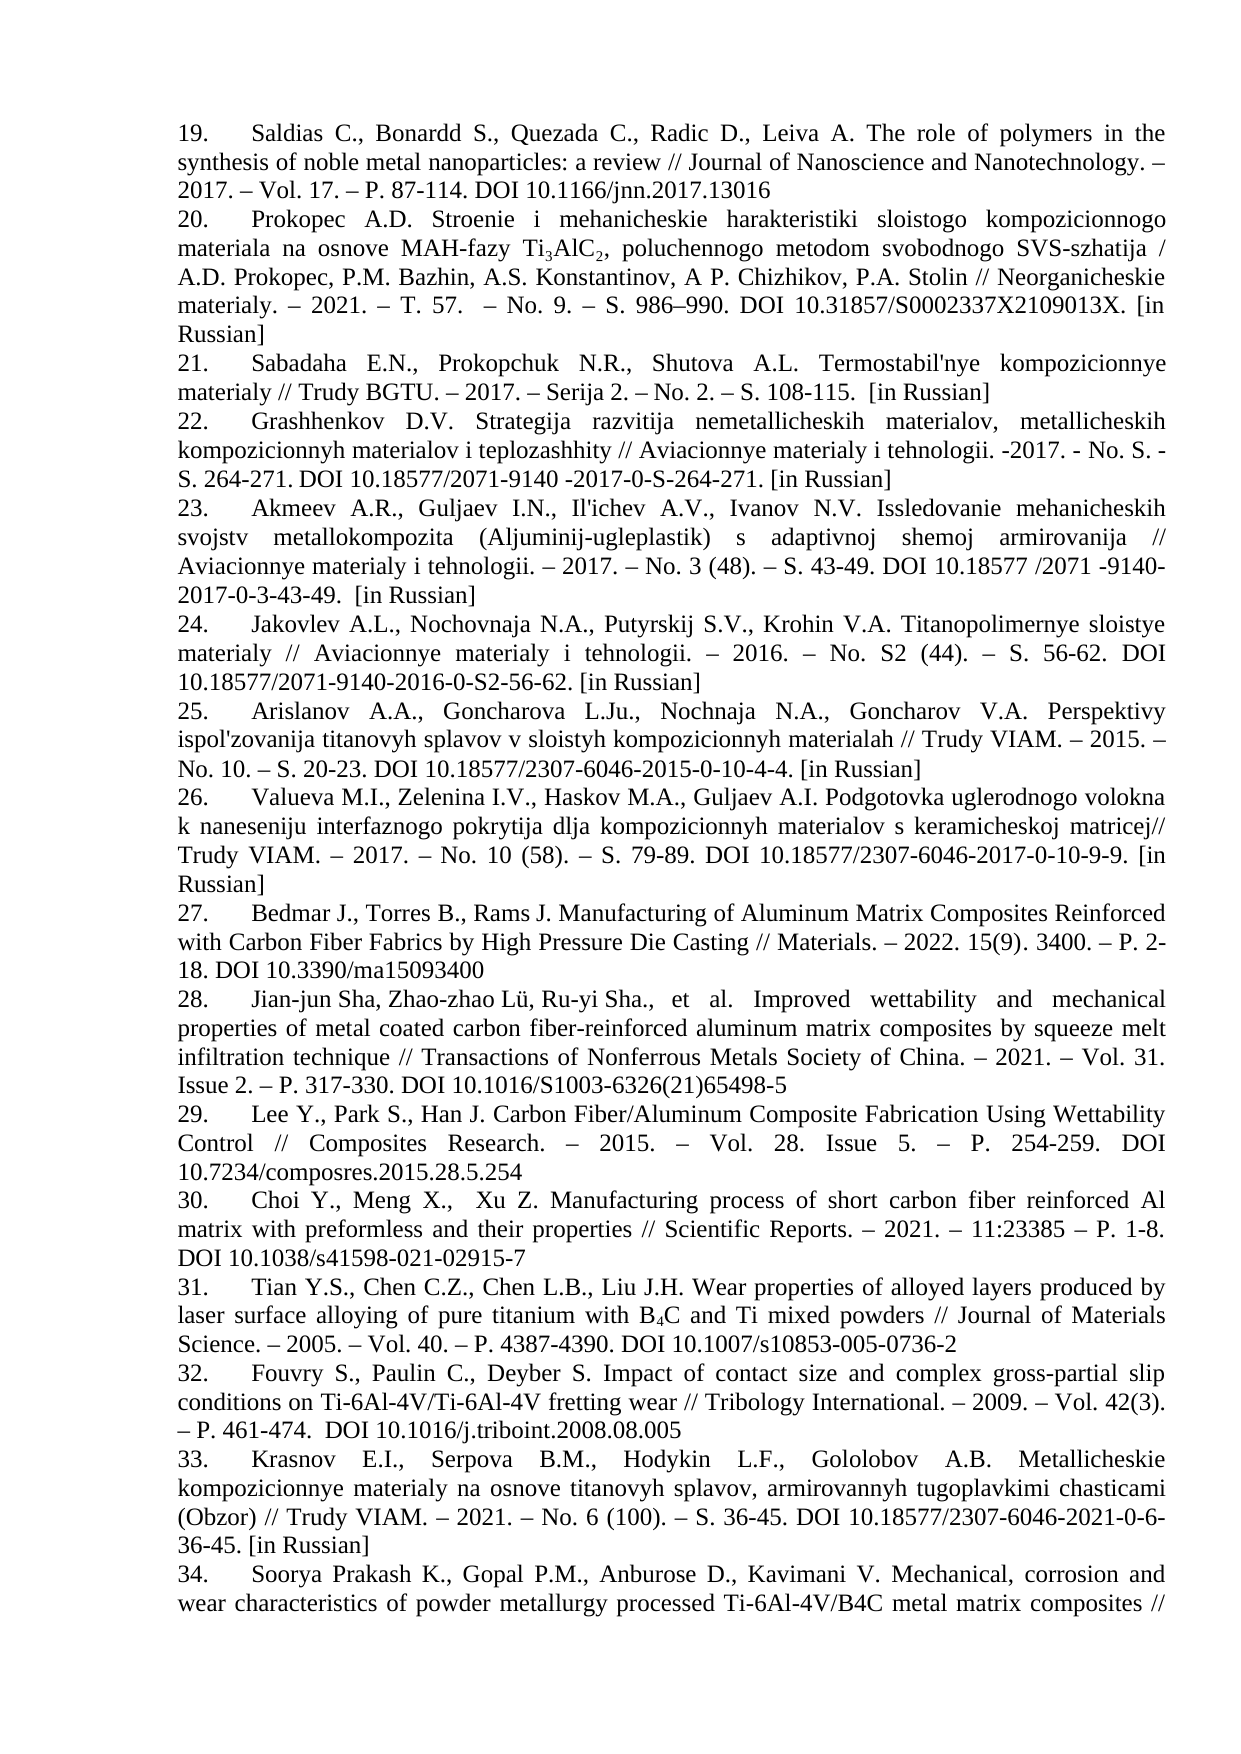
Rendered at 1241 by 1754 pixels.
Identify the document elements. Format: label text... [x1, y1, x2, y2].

list Lee Y., Park S., Han J. Carbon Fiber/Aluminum Composite Fabrication Using Wettability Control // Composites Research. – 2015. – Vol. 28. Issue 5. – P. 254-259. DOI 10.7234/composres.2015.28.5.254 [177, 1099, 1167, 1186]
list Tian Y.S., Chen C.Z., Chen L.B., Liu J.H. Wear properties of alloyed layers produced by laser surface alloying of pure titanium with B4C and Ti mixed powders // Journal of Materials Science. – 2005. – Vol. 40. – P. 4387-4390. DOI 10.1007/s10853-005-0736-2 [177, 1272, 1167, 1358]
list Akmeev A.R., Guljaev I.N., Il'ichev A.V., Ivanov N.V. Issledovanie mehanicheskih svojstv metallokompozita (Aljuminij-ugleplastik) s adaptivnoj shemoj armirovanija // Aviacionnye materialy i tehnologii. – 2017. – No. 3 (48). – S. 43-49. DOI 10.18577 /2071 -9140-2017-0-3-43-49. [in Russian] [177, 493, 1167, 609]
list Choi Y., Meng Х., Xu Z. Manufacturing process of short carbon fiber reinforced Al matrix with preformless and their properties // Scientific Reports. – 2021. – 11:23385 – P. 1-8. DOI 10.1038/s41598-021-02915-7 [177, 1186, 1167, 1272]
list Jian-jun Sha, Zhao-zhao Lü, Ru-yi Sha., et al. Improved wettability and mechanical properties of metal coated carbon fiber-reinforced aluminum matrix composites by squeeze melt infiltration technique // Transactions of Nonferrous Metals Society of China. – 2021. – Vol. 31. Issue 2. – P. 317-330. DOI 10.1016/S1003-6326(21)65498-5 [177, 984, 1167, 1099]
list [177, 1559, 1167, 1617]
list Sabadaha E.N., Prokopchuk N.R., Shutova A.L. Termostabil'nye kompozicionnye materialy // Trudy BGTU. – 2017. – Serija 2. – No. 2. – S. 108-115. [in Russian] [177, 348, 1167, 406]
list Valueva M.I., Zelenina I.V., Haskov M.A., Guljaev A.I. Podgotovka uglerodnogo volokna k naneseniju interfaznogo pokrytija dlja kompozicionnyh materialov s keramicheskoj matricej// Trudy VIAM. – 2017. – No. 10 (58). – S. 79-89. DOI 10.18577/2307-6046-2017-0-10-9-9. [in Russian] [177, 782, 1167, 898]
list Jakovlev A.L., Nochovnaja N.A., Putyrskij S.V., Krohin V.A. Titanopolimernye sloistye materialy // Aviacionnye materialy i tehnologii. – 2016. – No. S2 (44). – S. 56-62. DOI 10.18577/2071-9140-2016-0-S2-56-62. [in Russian] [177, 609, 1167, 696]
list Bedmar J., Torres В., Rams J. Manufacturing of Aluminum Matrix Composites Reinforced with Carbon Fiber Fabrics by High Pressure Die Casting // Materials. – 2022. 15(9). 3400. – Р. 2-18. DOI 10.3390/ma15093400 [177, 898, 1167, 984]
list Saldias C., Bonardd S., Quezada C., Radic D., Leiva A. The role of polymers in the synthesis of noble metal nanoparticles: a review // Journal of Nanoscience and Nanotechnology. –2017. – Vol. 17. – P. 87-114. DOI 10.1166/jnn.2017.13016 [177, 118, 1167, 204]
list Krasnov E.I., Serpova B.M., Hodykin L.F., Gololobov A.B. Metallicheskie kompozicionnye materialy na osnove titanovyh splavov, armirovannyh tugoplavkimi chasticami (Obzor) // Trudy VIAM. – 2021. – No. 6 (100). – S. 36-45. DOI 10.18577/2307-6046-2021-0-6-36-45. [in Russian] [177, 1444, 1167, 1559]
list Fouvry S., Paulin C., Deyber S. Impact of contact size and complex gross-partial slip conditions on Ti-6Al-4V/Ti-6Al-4V fretting wear // Tribology International. – 2009. – Vol. 42(3). – P. 461-474. DOI 10.1016/j.triboint.2008.08.005 [177, 1358, 1167, 1444]
list Prokopec A.D. Stroenie i mehanicheskie harakteristiki sloistogo kompozicionnogo materiala na osnove MAH-fazy Ti₃AlC₂, poluchennogo metodom svobodnogo SVS-szhatija / A.D. Prokopec, P.M. Bazhin, A.S. Konstantinov, A P. Chizhikov, P.A. Stolin // Neorganicheskie materialy. – 2021. – T. 57. – No. 9. – S. 986–990. DOI 10.31857/S0002337X2109013X. [in Russian] [177, 204, 1167, 348]
list Grashhenkov D.V. Strategija razvitija nemetallicheskih materialov, metallicheskih kompozicionnyh materialov i teplozashhity // Aviacionnye materialy i tehnologii. -2017. - No. S. -S. 264-271. DOI 10.18577/2071-9140 -2017-0-S-264-271. [in Russian] [177, 406, 1167, 493]
list Arislanov A.A., Goncharova L.Ju., Nochnaja N.A., Goncharov V.A. Perspektivy ispol'zovanija titanovyh splavov v sloistyh kompozicionnyh materialah // Trudy VIAM. – 2015. – No. 10. – S. 20-23. DOI 10.18577/2307-6046-2015-0-10-4-4. [in Russian] [177, 696, 1167, 782]
